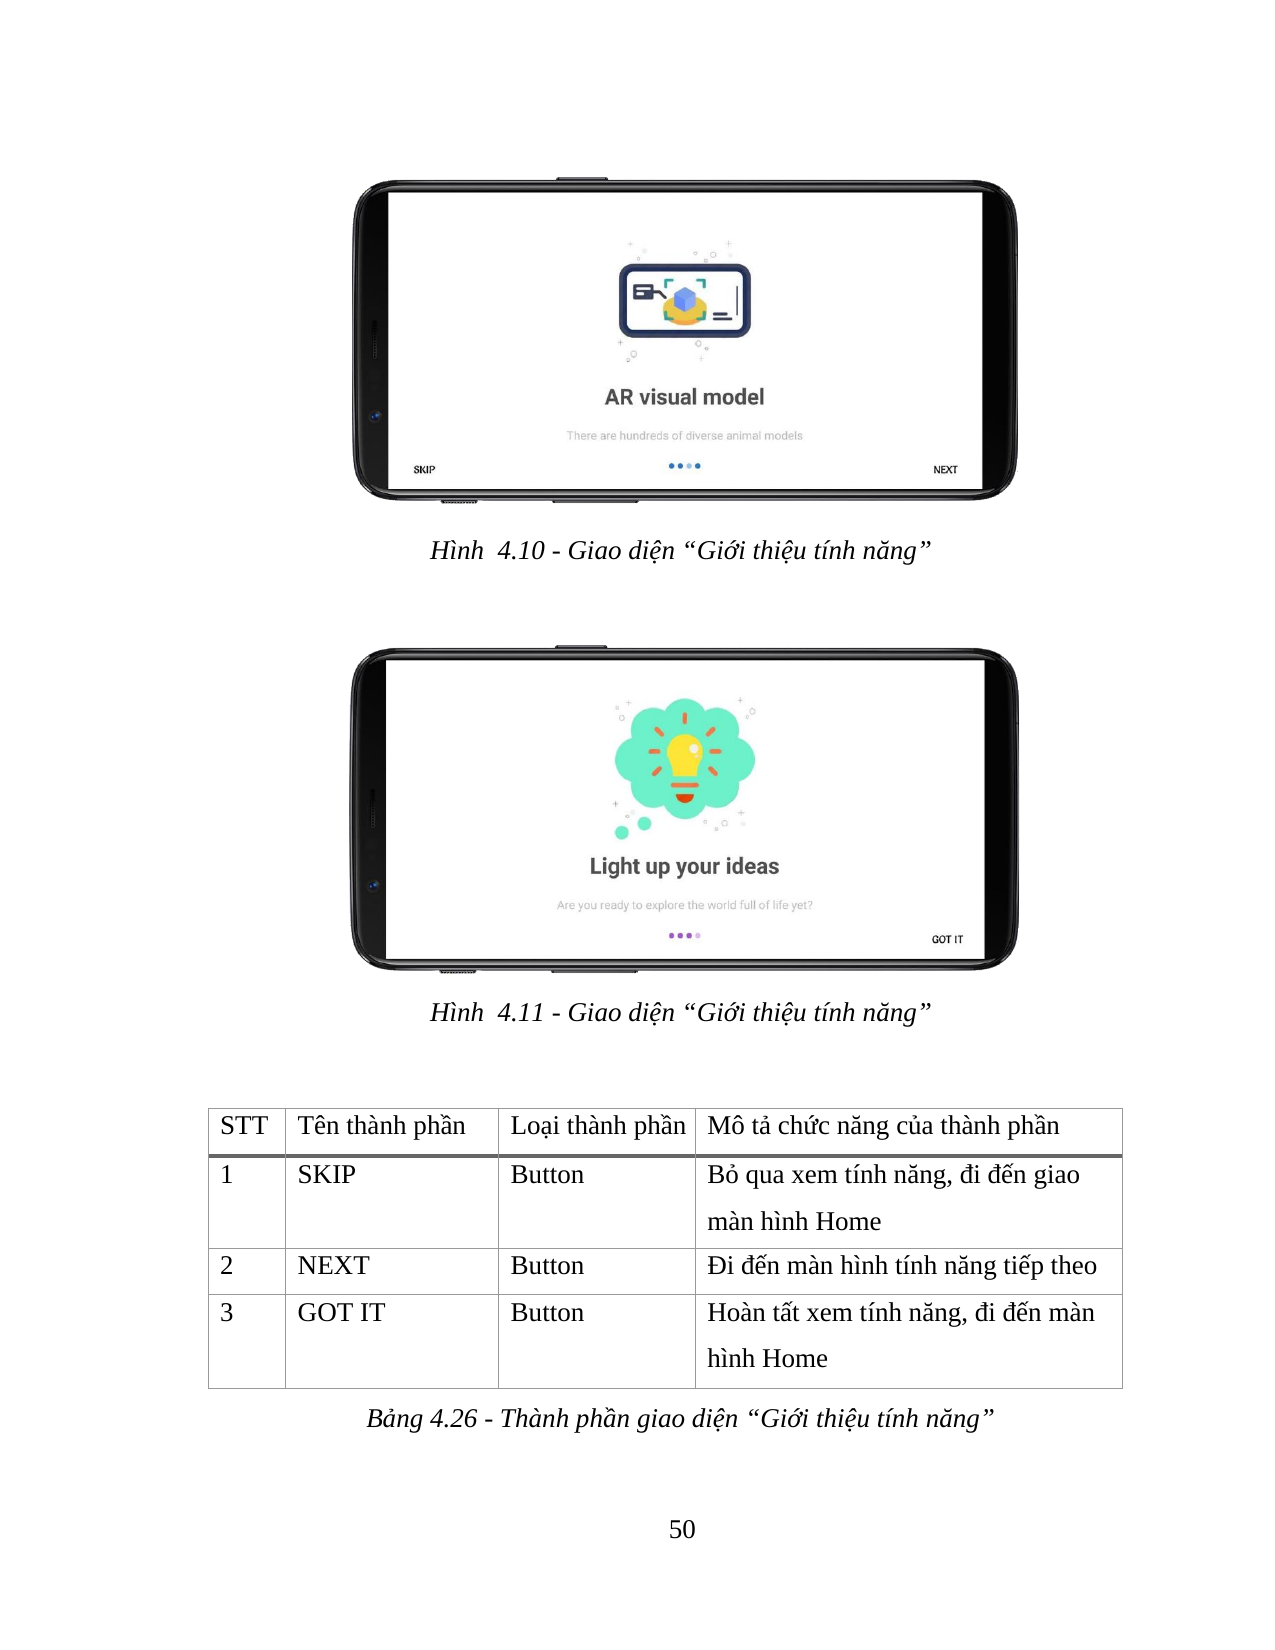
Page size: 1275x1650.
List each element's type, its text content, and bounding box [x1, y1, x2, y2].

table_cell Đi đến màn hình tính năng tiếp theo [696, 1249, 1122, 1294]
table_cell Button [499, 1158, 695, 1248]
table_cell Button [499, 1249, 695, 1294]
table_cell Hoàn tất xem tính năng, đi đến màn hình Home [696, 1295, 1122, 1388]
table_header Loại thành phần [499, 1109, 695, 1154]
table_cell SKIP [286, 1158, 498, 1248]
picture [349, 645, 1020, 974]
table_cell Bỏ qua xem tính năng, đi đến giao màn hình Home [696, 1158, 1122, 1248]
table_cell NEXT [286, 1249, 498, 1294]
table_header Tên thành phần [286, 1109, 498, 1154]
table_header STT [209, 1109, 285, 1154]
text Bảng 4.26 - Thành phần giao diện “Giới thiệu tính năng” [355, 1402, 1008, 1433]
table_cell 3 [209, 1295, 285, 1388]
text Hình 4.10 - Giao diện “Giới thiệu tính năng” [412, 534, 952, 565]
table_cell 1 [209, 1158, 285, 1248]
table_cell Button [499, 1295, 695, 1388]
table_header Mô tả chức năng của thành phần [696, 1109, 1122, 1154]
table_cell GOT IT [286, 1295, 498, 1388]
picture [352, 177, 1018, 504]
table_cell 2 [209, 1249, 285, 1294]
text Hình 4.11 - Giao diện “Giới thiệu tính năng” [412, 974, 952, 1028]
